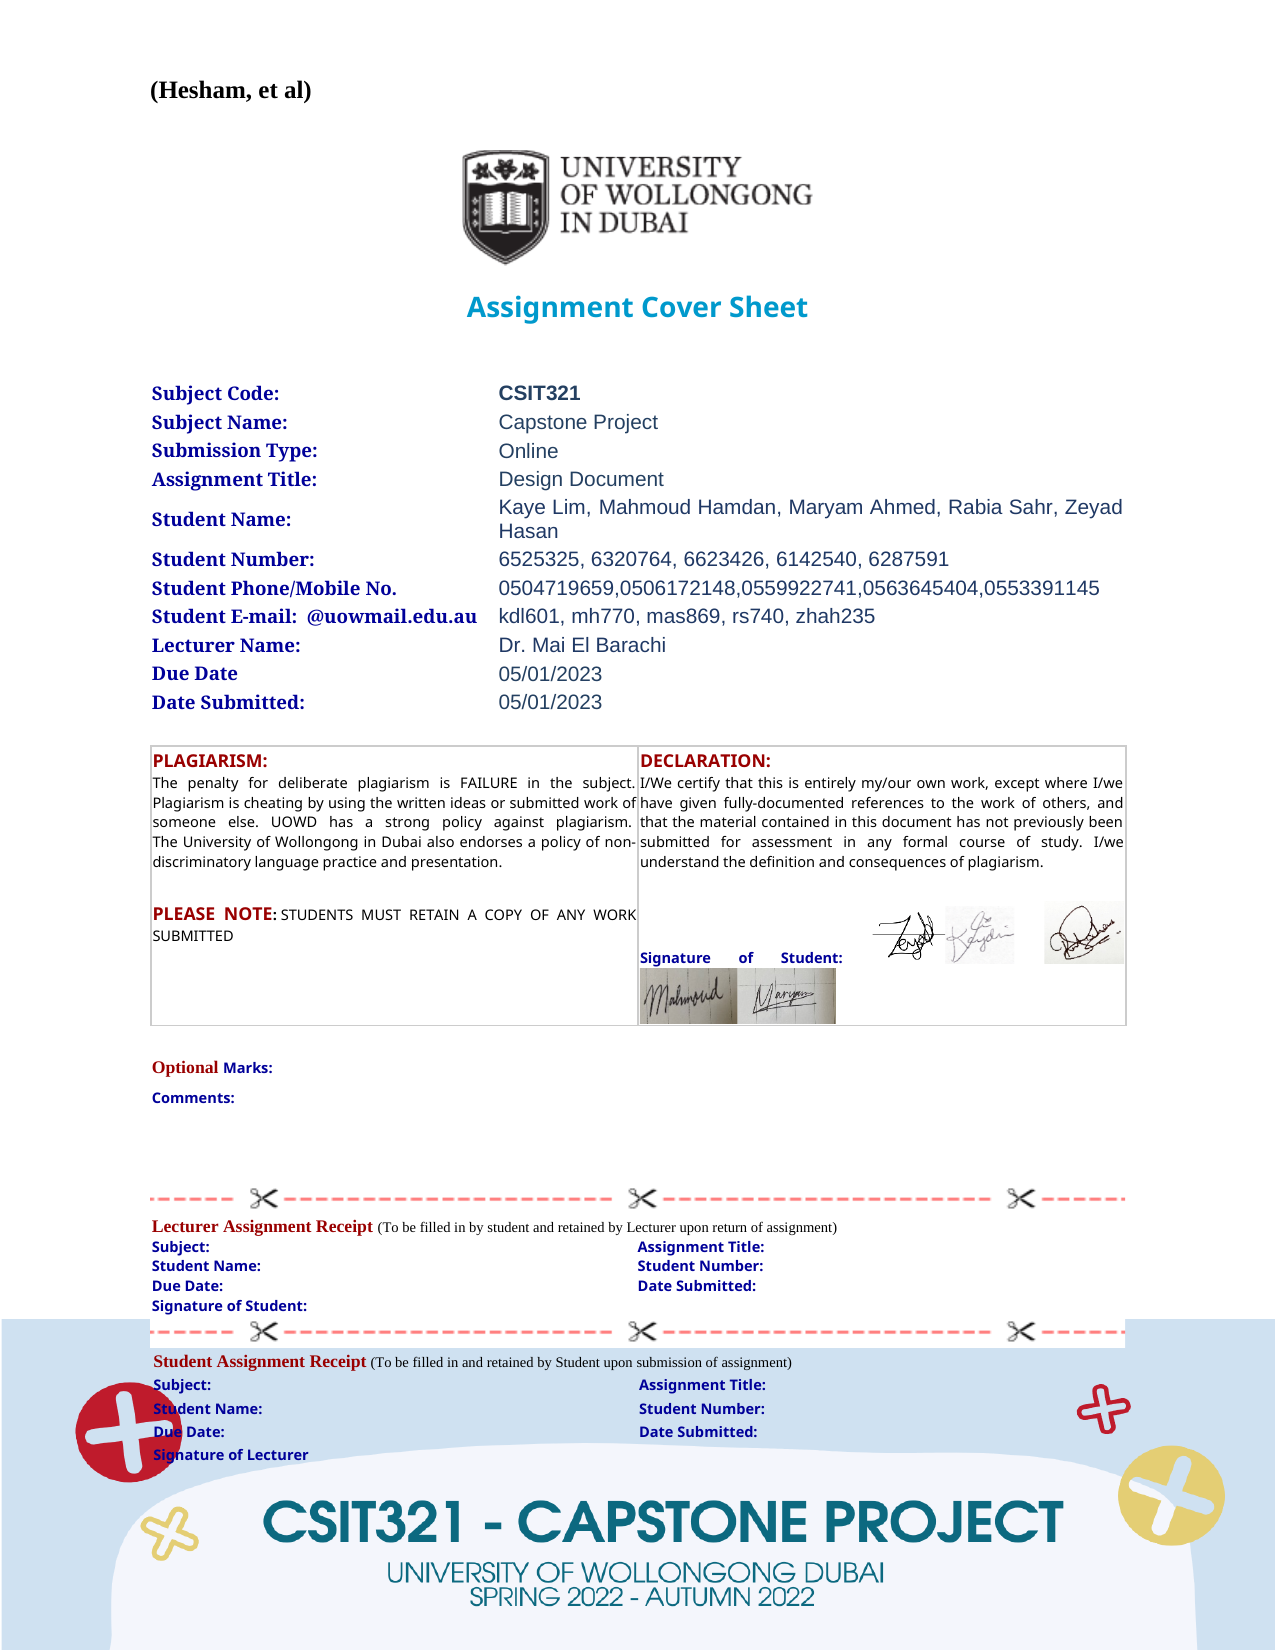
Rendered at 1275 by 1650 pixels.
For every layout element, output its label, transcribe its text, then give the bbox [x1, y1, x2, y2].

table_cell 0504719659,0506172148,0559922741,0563645404,0553391145 [497, 573, 1125, 602]
table_cell Subject Name: [150, 408, 497, 436]
table_header PLAGIARISM: The penalty for deliberate plagiarism is FAILURE in the subject. Plagiarism is cheating by using the written ideas or submitted work of someone else. UOWD has a strong policy against plagiarism. The University of Wollongong in Dubai also endorses a policy of non-discriminatory language practice and presentation. PLEASE NOTE: STUDENTS MUST RETAIN A COPY OF ANY WORK SUBMITTED [152, 747, 637, 1025]
table_header [150, 1055, 1125, 1184]
table_cell Submission Type: [150, 436, 497, 465]
table_cell Student Number: [150, 545, 497, 573]
table_cell 05/01/2023 [497, 688, 1125, 716]
table_cell 05/01/2023 [497, 659, 1125, 688]
picture [872, 906, 1015, 964]
picture [1, 1317, 1275, 1650]
picture [462, 150, 813, 266]
table_cell Due Date [150, 659, 497, 688]
table_header CSIT321 [497, 379, 1125, 408]
table_cell 6525325, 6320764, 6623426, 6142540, 6287591 [497, 545, 1125, 573]
table_cell Dr. Mai El Barachi [497, 631, 1125, 659]
table_cell Student E-mail: @uowmail.edu.au [150, 602, 497, 631]
table_cell Design Document [497, 465, 1125, 493]
table_cell kdl601, mh770, mas869, rs740, zhah235 [497, 602, 1125, 631]
table_cell Student Phone/Mobile No. [150, 573, 497, 602]
table_header Subject Code: [150, 379, 497, 408]
table_cell Lecturer Name: [150, 631, 497, 659]
table_cell Capstone Project [497, 408, 1125, 436]
table_header DECLARATION: I/We certify that this is entirely my/our own work, except where I/we have given fully-documented references to the work of others, and that the material contained in this document has not previously been submitted for assessment in any formal course of study. I/we understand the definition and consequences of plagiarism. Signature of Student: [639, 747, 1125, 1025]
picture [639, 968, 836, 1024]
table_header [150, 1215, 1125, 1317]
table_cell Online [497, 436, 1125, 465]
table_cell Student Name: [150, 494, 497, 544]
table_cell Assignment Title: [150, 465, 497, 493]
table_cell Date Submitted: [150, 688, 497, 716]
table_header [150, 1348, 1125, 1468]
picture [1044, 901, 1125, 964]
text Assignment Cover Sheet [150, 150, 1125, 354]
picture [150, 1184, 1125, 1215]
table_cell Kaye Lim, Mahmoud Hamdan, Maryam Ahmed, Rabia Sahr, Zeyad Hasan [497, 494, 1125, 544]
